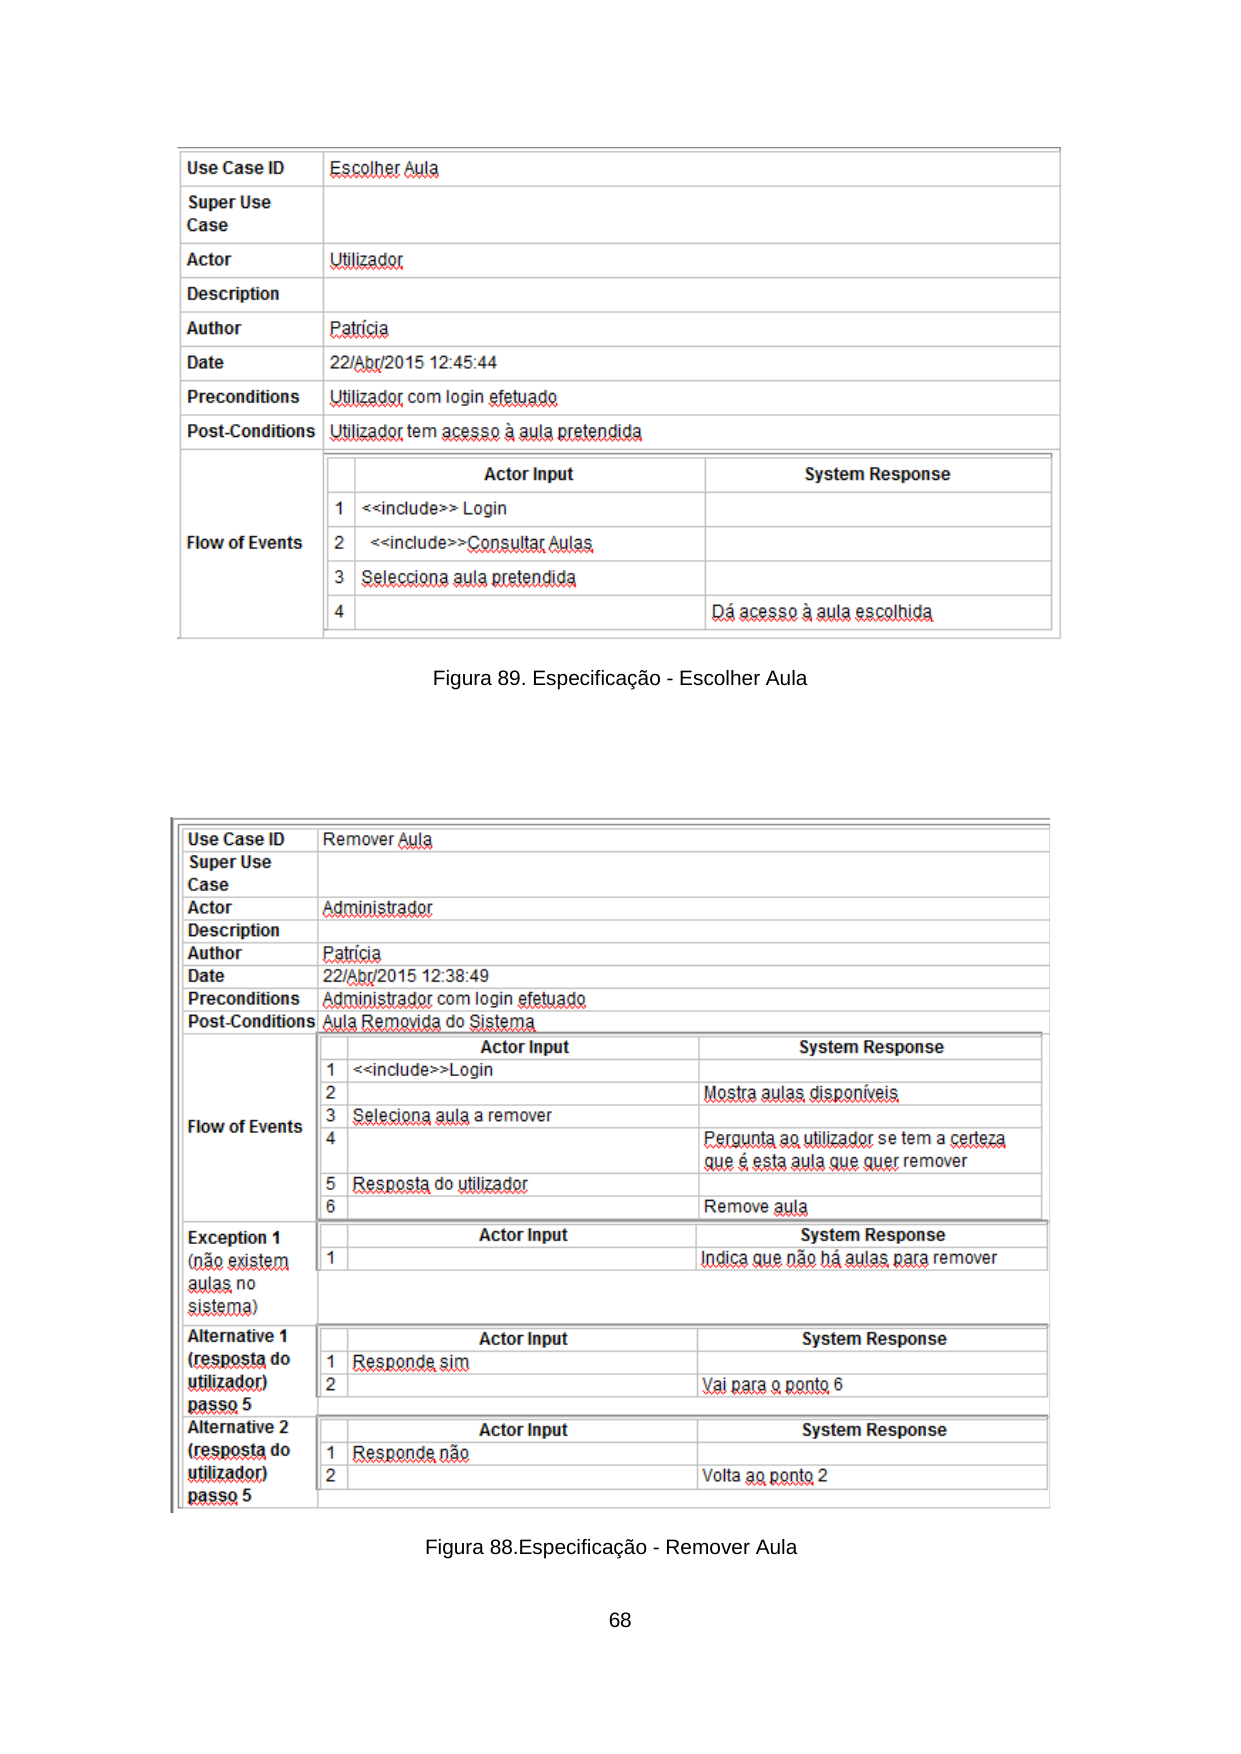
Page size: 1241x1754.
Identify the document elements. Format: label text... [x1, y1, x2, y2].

picture [168, 817, 1050, 1510]
picture [177, 147, 1064, 642]
